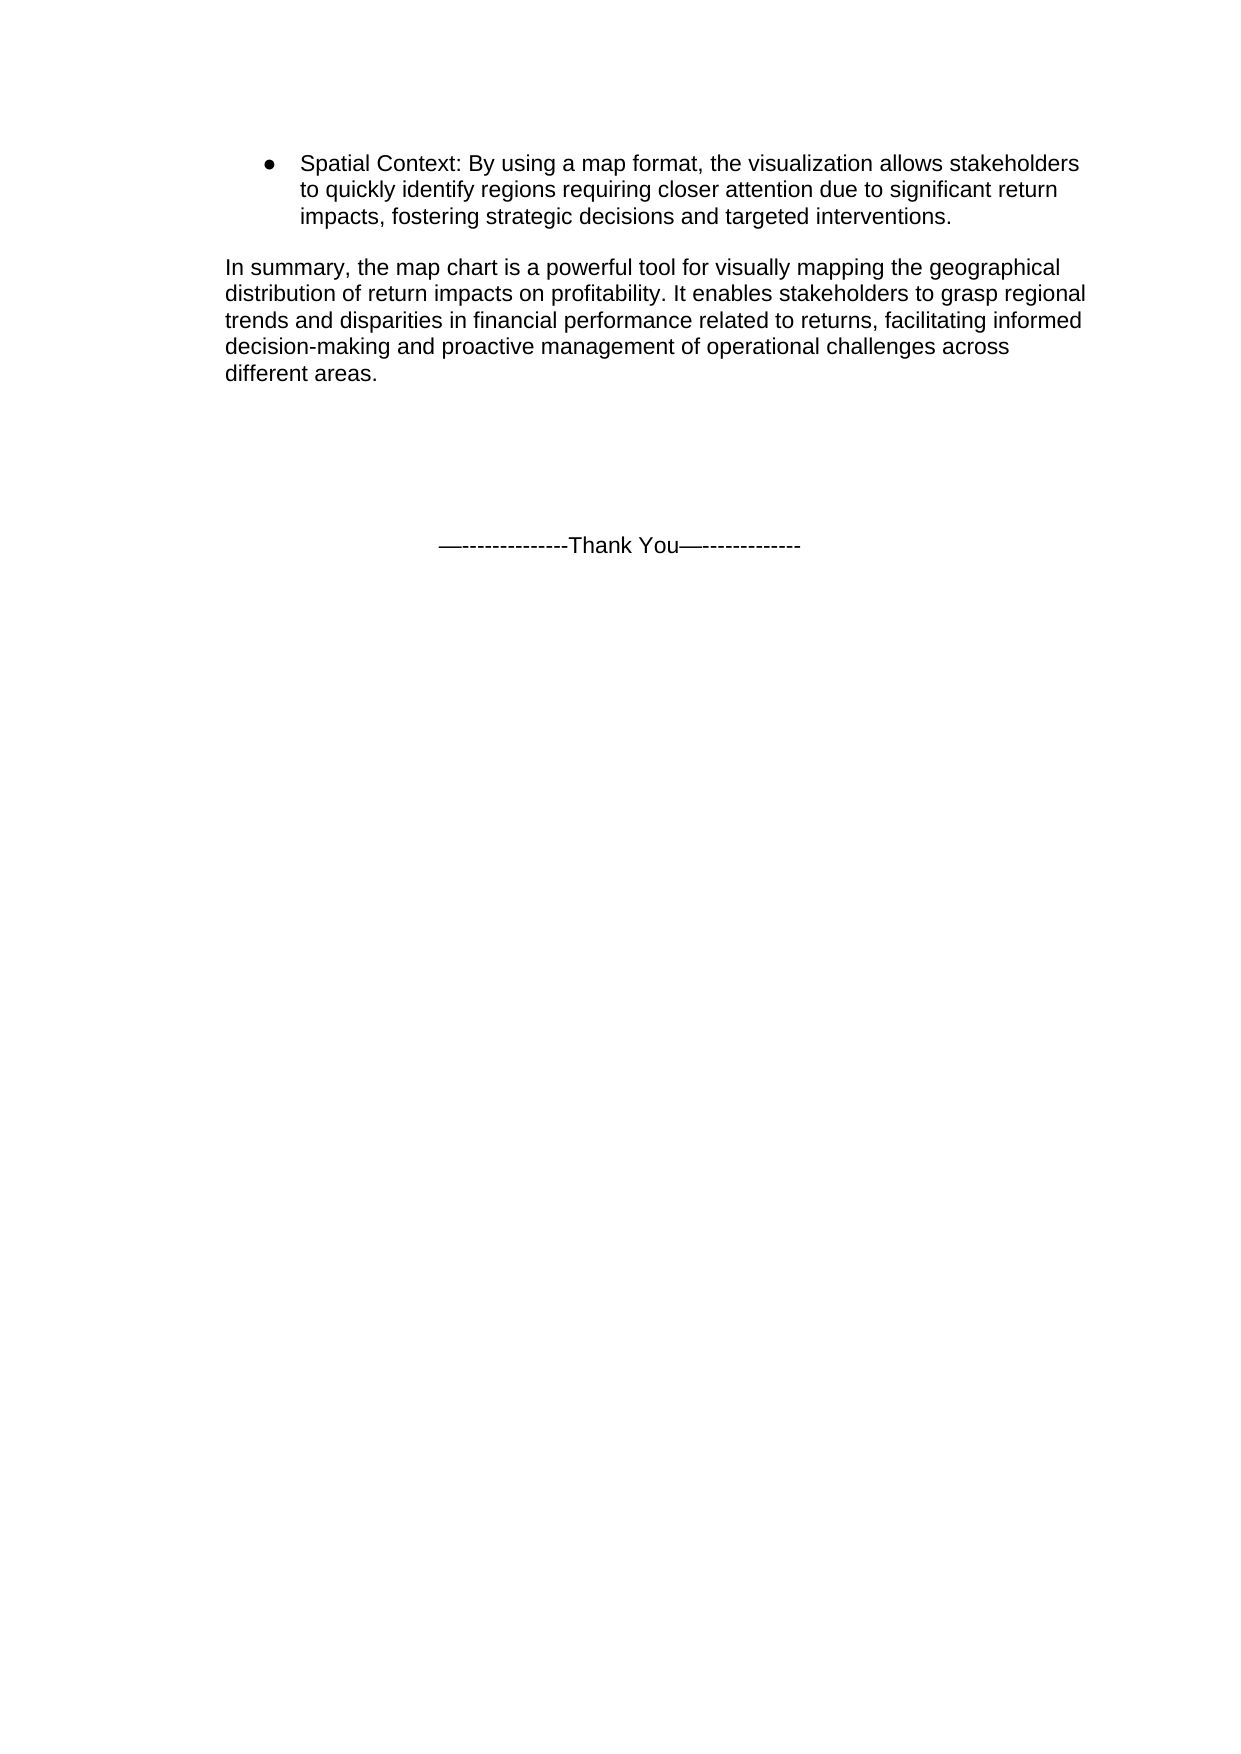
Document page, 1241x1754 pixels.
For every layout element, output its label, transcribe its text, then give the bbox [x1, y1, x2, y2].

text In summary, the map chart is a powerful tool for visually mapping the geographical distribution of return impacts on profitability. It enables stakeholders to grasp regional trends and disparities in financial performance related to returns, facilitating informed decision-making and proactive management of operational challenges across different areas. [225, 254, 1090, 386]
text —--------------Thank You—------------- [150, 532, 1090, 558]
list Spatial Context: By using a map format, the visualization allows stakeholders to quickly identify regions requiring closer attention due to significant return impacts, fostering strategic decisions and targeted interventions. [262, 150, 1090, 229]
